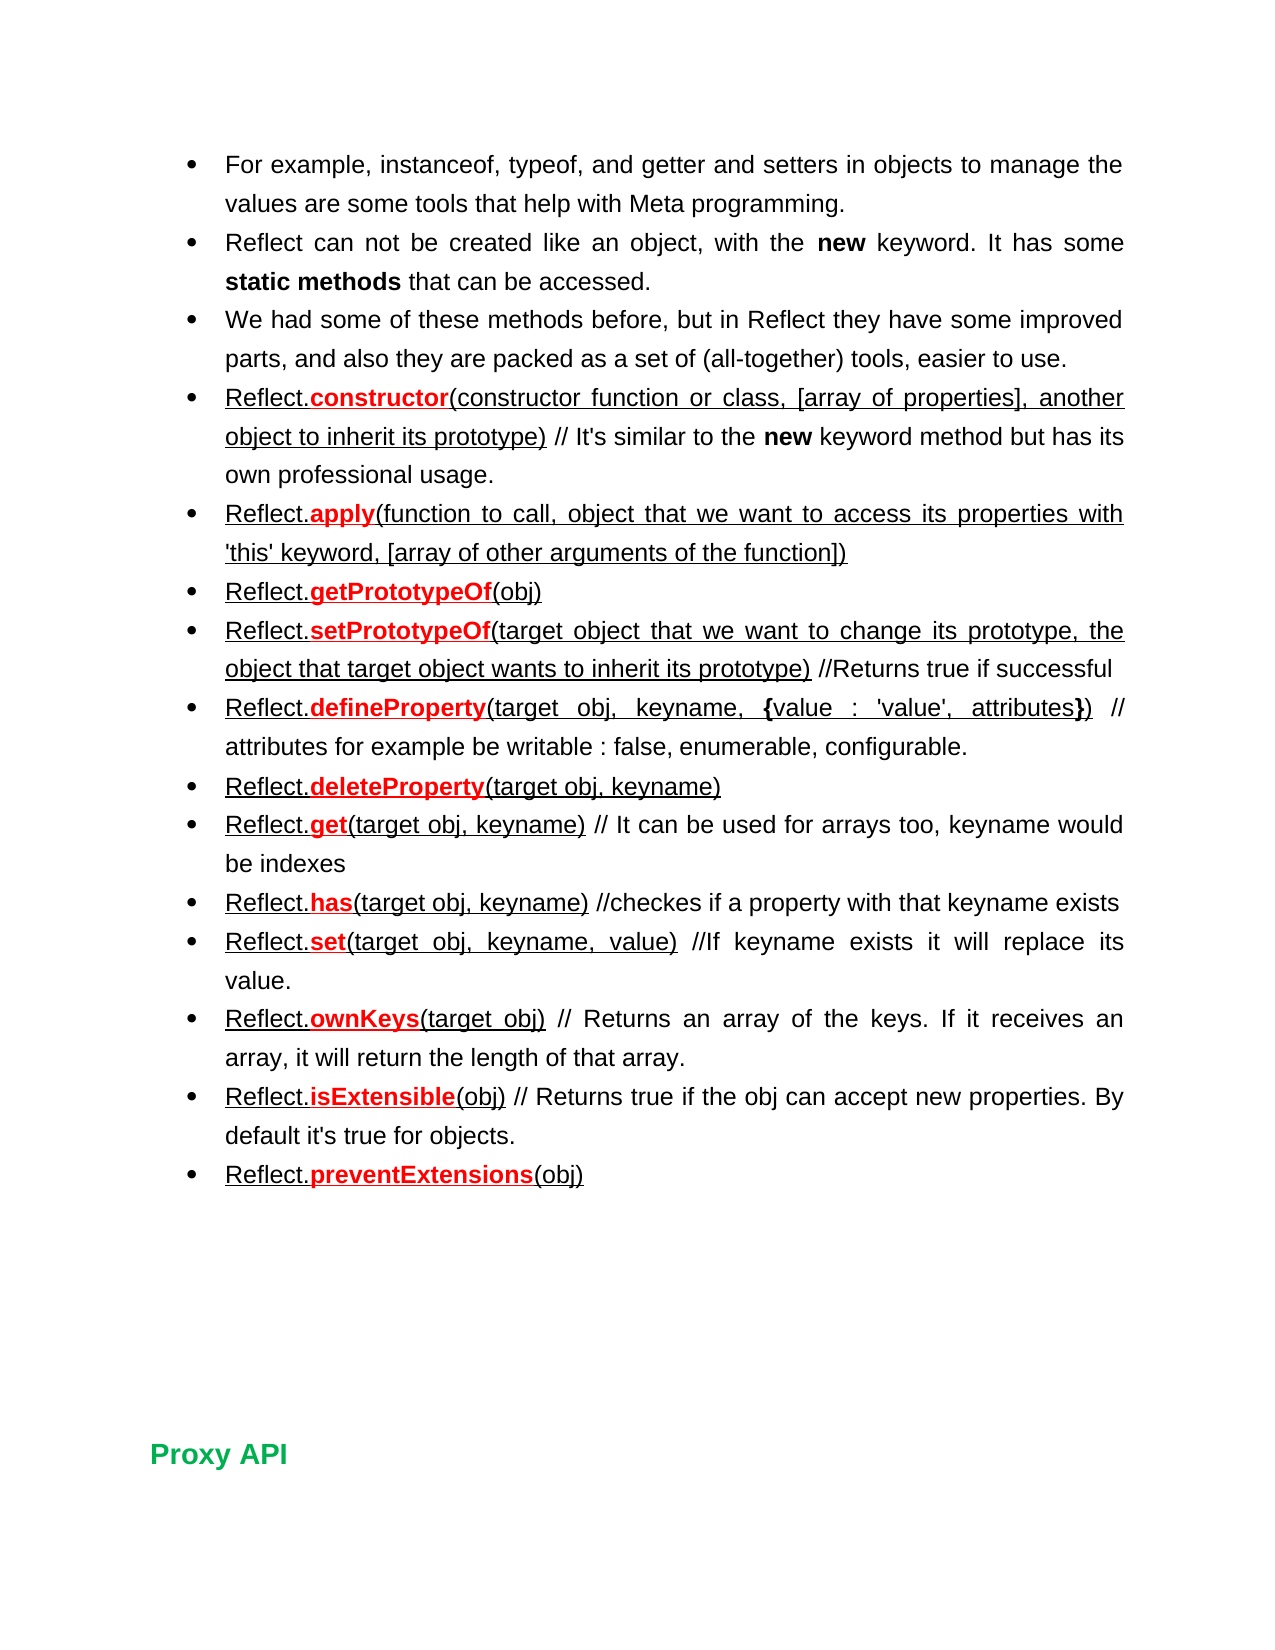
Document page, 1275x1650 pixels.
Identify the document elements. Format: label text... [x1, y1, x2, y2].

list Reflect.preventExtensions(obj) [187, 1159, 1125, 1188]
list Reflect.ownKeys(target obj) // Returns an array of the keys. If it receives an array, it will return the length of that array. [187, 1004, 1125, 1072]
list For example, instanceof, typeof, and getter and setters in objects to manage the values are some tools that help with Meta programming. [187, 150, 1125, 218]
list Reflect.defineProperty(target obj, keyname, {value : 'value', attributes}) // attributes for example be writable : false, enumerable, configurable. [187, 693, 1125, 761]
list Reflect.set(target obj, keyname, value) //If keyname exists it will replace its value. [187, 927, 1125, 994]
list Reflect.has(target obj, keyname) //checkes if a property with that keyname exists [187, 888, 1125, 917]
list Reflect.getPrototypeOf(obj) [187, 577, 1125, 606]
list Reflect can not be created like an object, with the new keyword. It has some static methods that can be accessed. [187, 228, 1125, 295]
list Reflect.isExtensible(obj) // Returns true if the obj can accept new properties. By default it's true for objects. [187, 1082, 1125, 1149]
list We had some of these methods before, but in Reflect they have some improved parts, and also they are packed as a set of (all-together) tools, easier to use. [187, 305, 1125, 373]
list Reflect.get(target obj, keyname) // It can be used for arrays too, keyname would be indexes [187, 810, 1125, 878]
list Reflect.constructor(constructor function or class, [array of properties], another object to inherit its prototype) // It's similar to the new keyword method but has its own professional usage. [187, 383, 1125, 489]
list Reflect.deleteProperty(target obj, keyname) [187, 771, 1125, 800]
text Proxy API [150, 1437, 1125, 1470]
list Reflect.setPrototypeOf(target object that we want to change its prototype, the object that target object wants to inherit its prototype) //Returns true if successful [187, 616, 1125, 683]
list Reflect.apply(function to call, object that we want to access its properties with 'this' keyword, [array of other arguments of the function]) [187, 499, 1125, 567]
